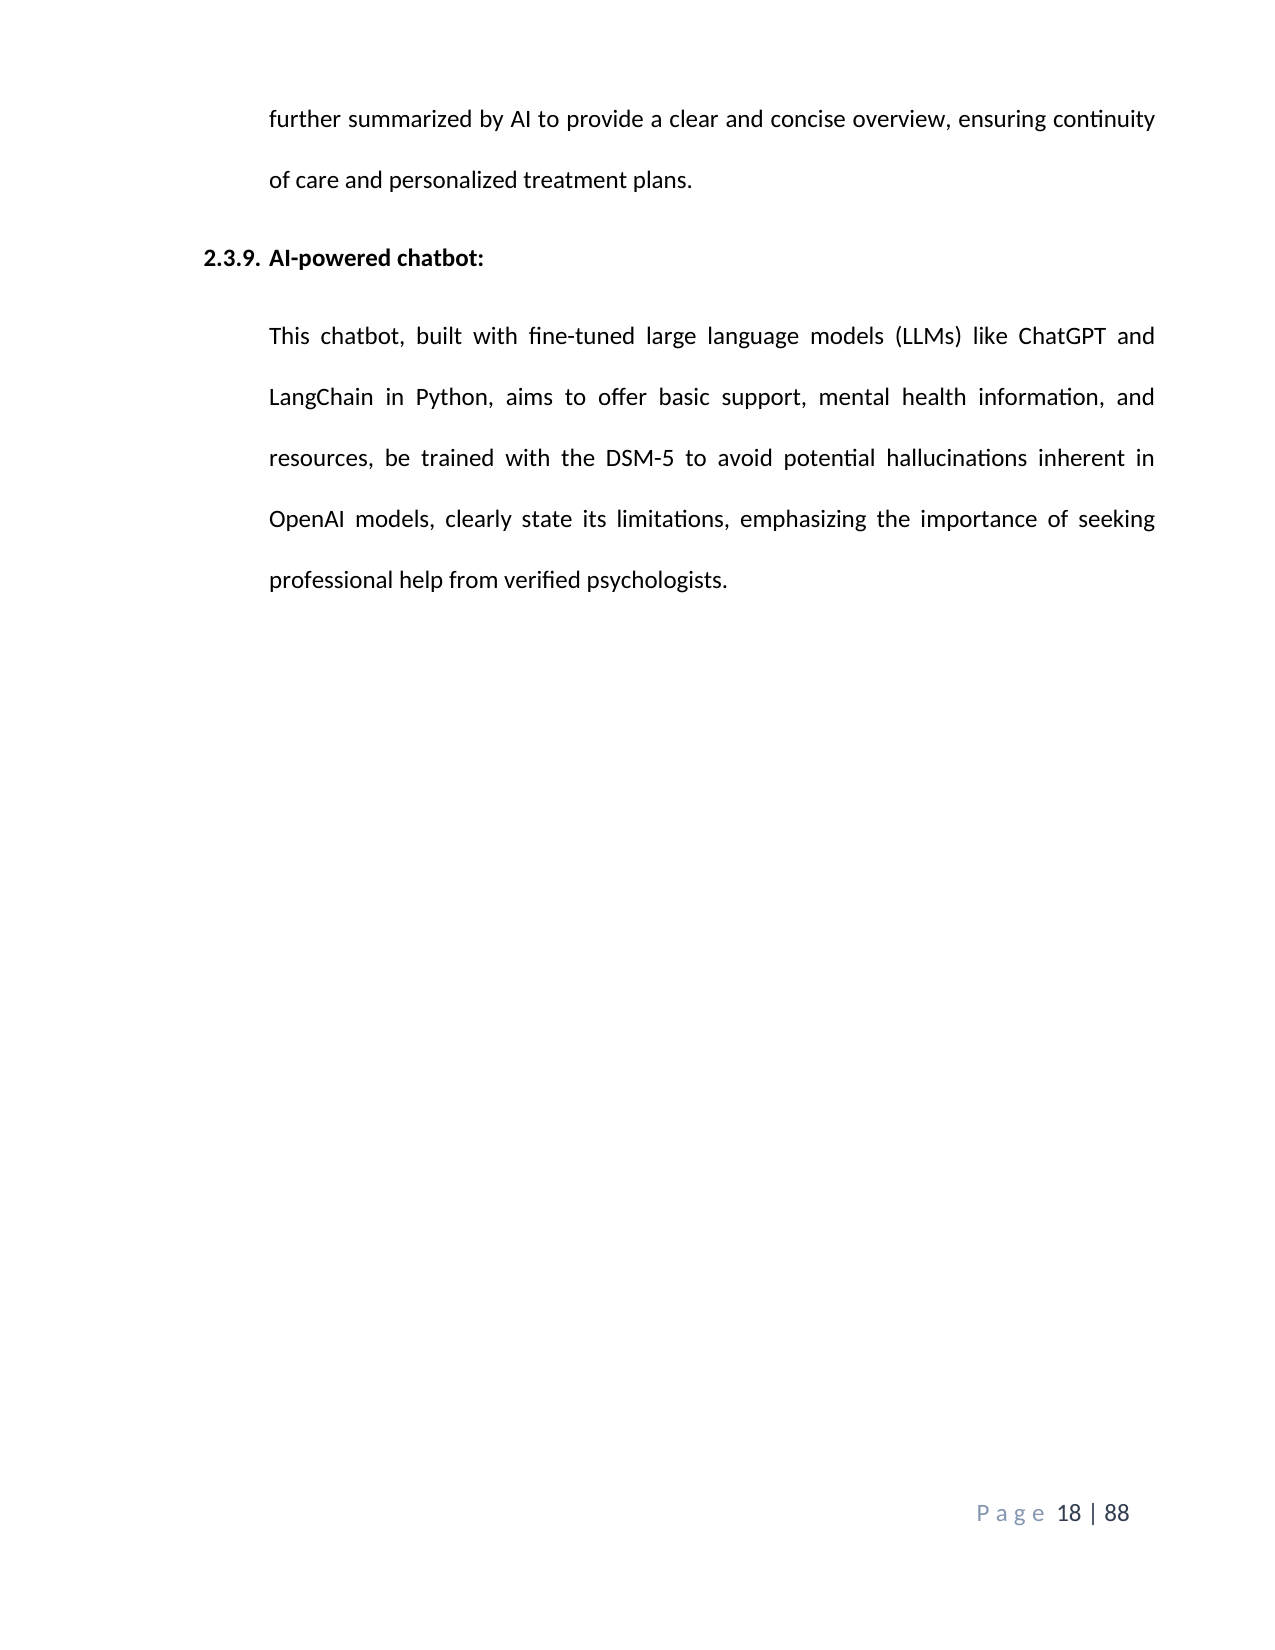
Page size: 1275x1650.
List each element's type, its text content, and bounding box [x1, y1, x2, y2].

text AI-powered chatbot: [203, 242, 1156, 273]
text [269, 103, 1156, 195]
text This chatbot, built with fine-tuned large language models (LLMs) like ChatGPT and LangChain in Python, aims to offer basic support, mental health information, and resources, be trained with the DSM-5 to avoid potential hallucinations inherent in OpenAI models, clearly state its limitations, emphasizing the importance of seeking professional help from verified psychologists. [269, 320, 1156, 595]
